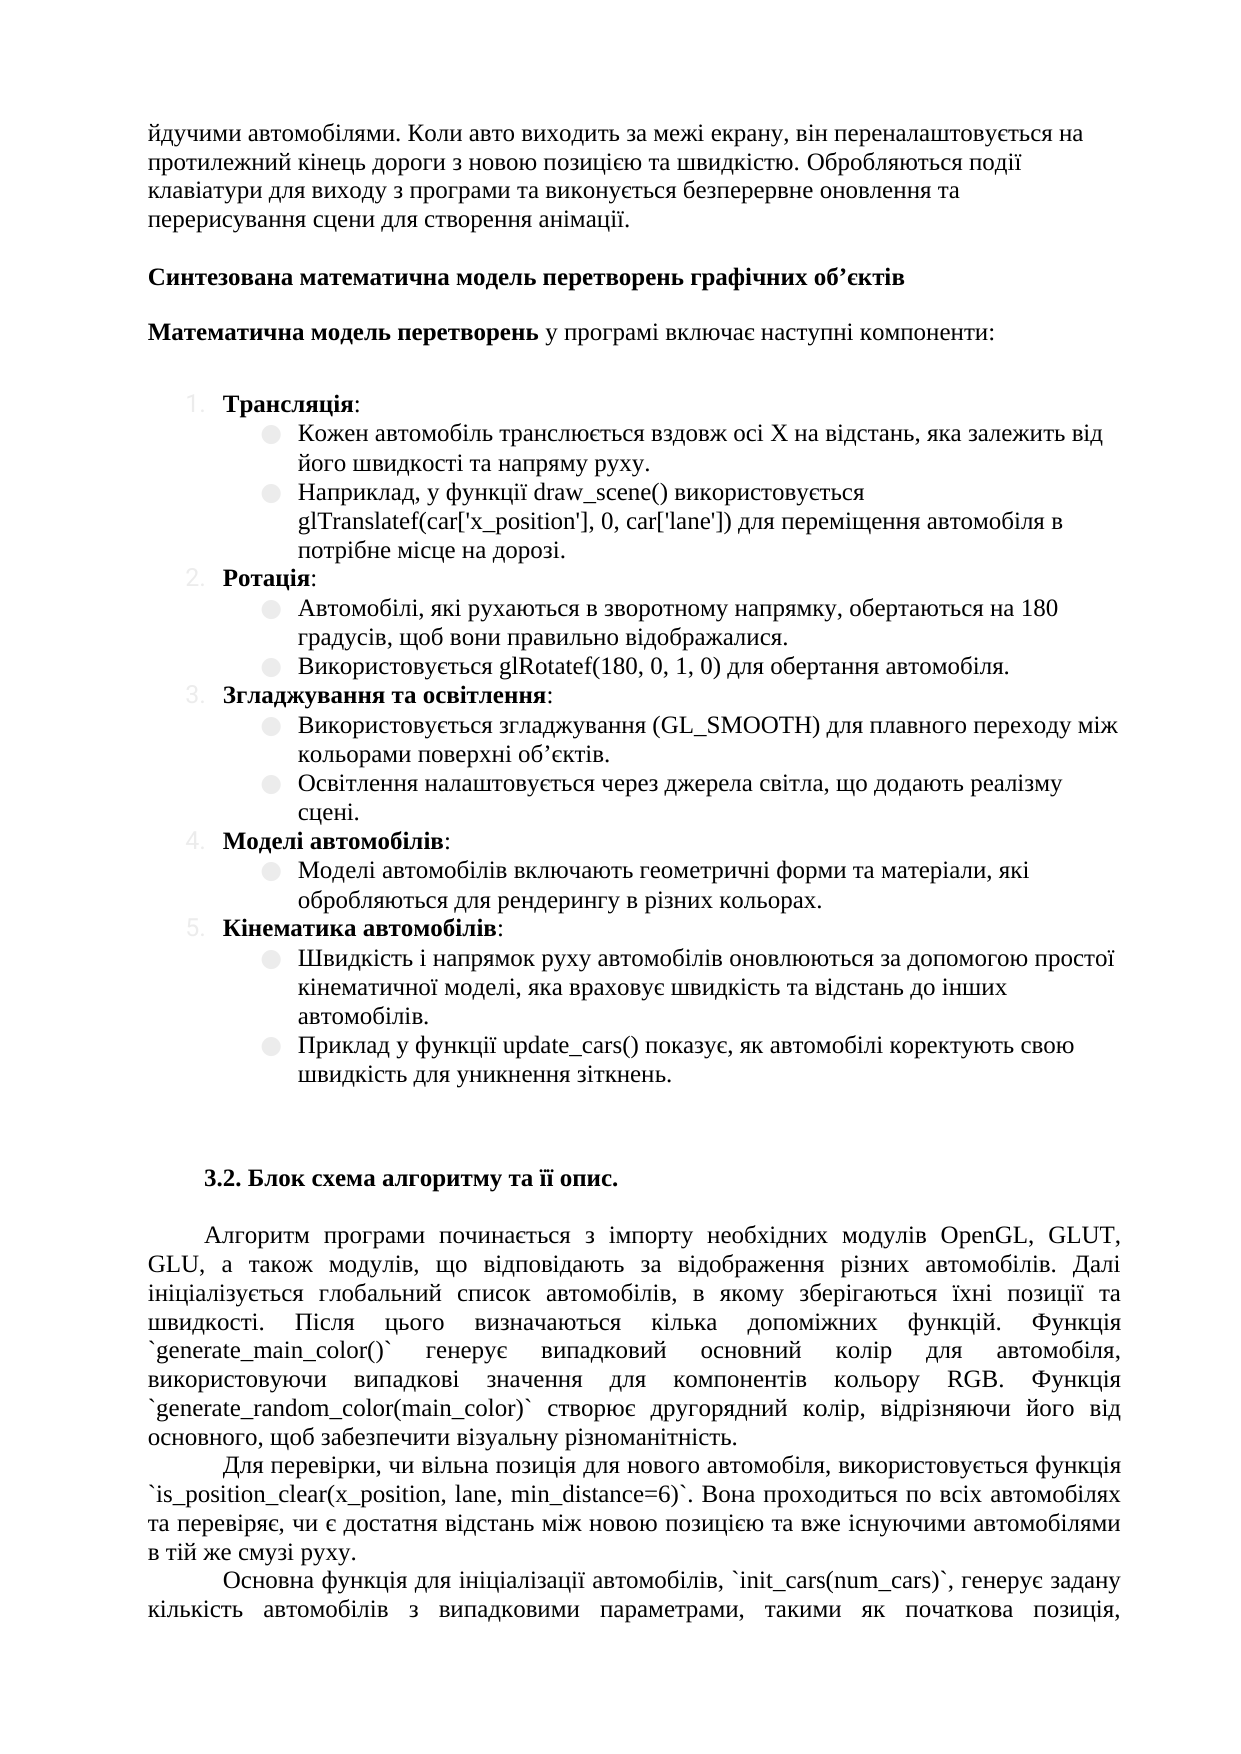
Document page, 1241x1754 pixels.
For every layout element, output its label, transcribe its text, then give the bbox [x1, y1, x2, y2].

list Ротація: [185, 563, 1122, 593]
list Освітлення налаштовується через джерела світла, що додають реалізму сцені. [260, 768, 1122, 826]
list Використовується згладжування (GL_SMOOTH) для плавного переходу між кольорами поверхні об’єктів. [260, 710, 1122, 768]
text Для перевірки, чи вільна позиція для нового автомобіля, використовується функція `is_position_clear(x_position, lane, min_distance=6)`. Вона проходиться по всіх автомобілях та перевіряє, чи є достатня відстань між новою позицією та вже існуючими автомобілями в тій же смузі руху. [148, 1450, 1122, 1565]
text Математична модель перетворень у програмі включає наступні компоненти: [148, 317, 1122, 345]
list Використовується glRotatef(180, 0, 1, 0) для обертання автомобіля. [260, 651, 1122, 680]
list Моделі автомобілів: [185, 826, 1122, 855]
list Автомобілі, які рухаються в зворотному напрямку, обертаються на 180 градусів, щоб вони правильно відображалися. [260, 593, 1122, 651]
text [148, 1565, 1122, 1623]
list Кожен автомобіль транслюється вздовж осі X на відстань, яка залежить від його швидкості та напряму руху. [260, 418, 1122, 477]
list Моделі автомобілів включають геометричні форми та матеріали, які обробляються для рендерингу в різних кольорах. [260, 855, 1122, 913]
list Трансляція: [185, 389, 1122, 418]
list Приклад у функції update_cars() показує, як автомобілі коректують свою швидкість для уникнення зіткнень. [260, 1030, 1122, 1088]
text Алгоритм програми починається з імпорту необхідних модулів OpenGL, GLUT, GLU, а також модулів, що відповідають за відображення різних автомобілів. Далі ініціалізується глобальний список автомобілів, в якому зберігаються їхні позиції та швидкості. Після цього визначаються кілька допоміжних функцій. Функція `generate_main_color()` генерує випадковий основний колір для автомобіля, використовуючи випадкові значення для компонентів кольору RGB. Функція `generate_random_color(main_color)` створює другорядний колір, відрізняючи його від основного, щоб забезпечити візуальну різноманітність. [148, 1220, 1122, 1450]
list Згладжування та освітлення: [185, 680, 1122, 710]
text 3.2. Блок схема алгоритму та її опис. [204, 1163, 1122, 1192]
subtitle Синтезована математична модель перетворень графічних об’єктів [148, 262, 1122, 291]
list Швидкість і напрямок руху автомобілів оновлюються за допомогою простої кінематичної моделі, яка враховує швидкість та відстань до інших автомобілів. [260, 943, 1122, 1030]
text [148, 118, 1122, 233]
list Кінематика автомобілів: [185, 913, 1122, 943]
list Наприклад, у функції draw_scene() використовується glTranslatef(car['x_position'], 0, car['lane']) для переміщення автомобіля в потрібне місце на дорозі. [260, 477, 1122, 563]
